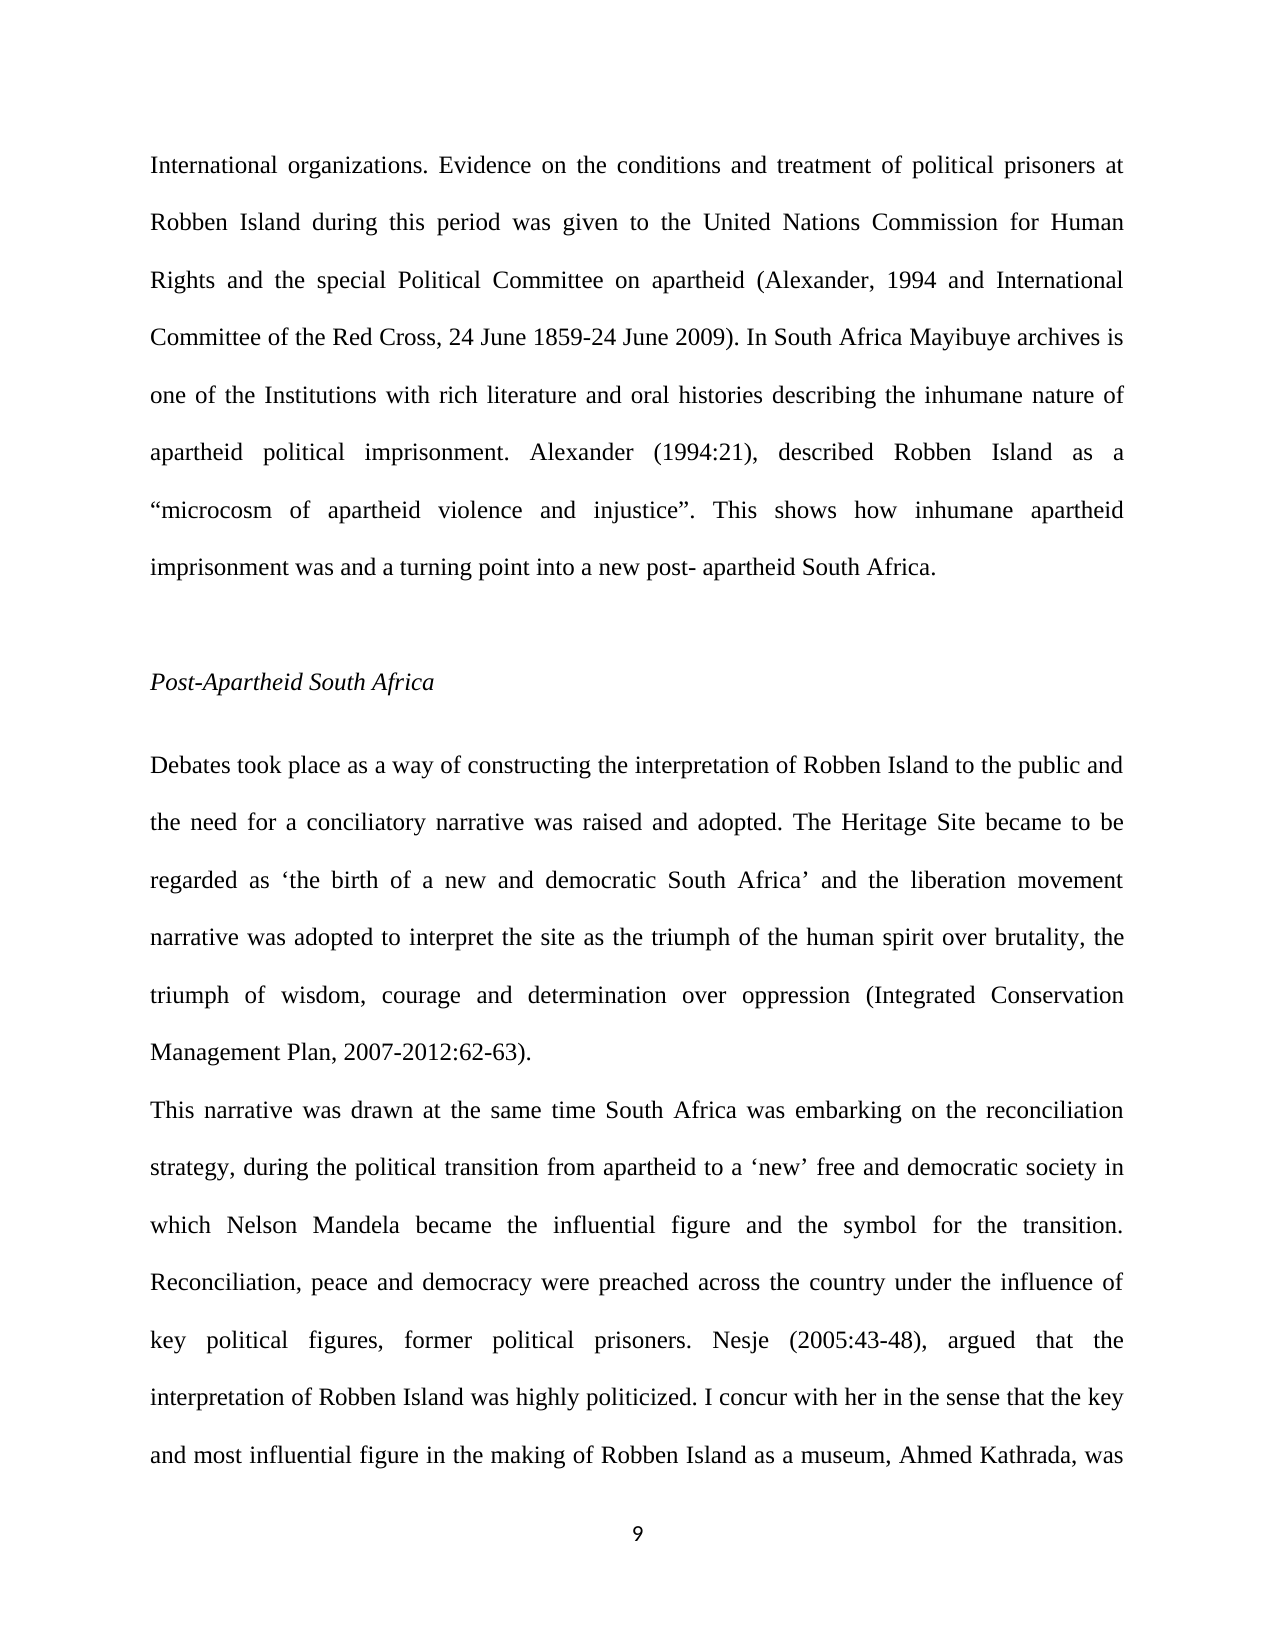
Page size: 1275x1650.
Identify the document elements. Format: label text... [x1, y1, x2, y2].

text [150, 150, 1125, 581]
text Post-Apartheid South Africa [150, 667, 1125, 696]
text Debates took place as a way of constructing the interpretation of Robben Island to the public and the need for a conciliatory narrative was raised and adopted. The Heritage Site became to be regarded as ‘the birth of a new and democratic South Africa’ and the liberation movement narrative was adopted to interpret the site as the triumph of the human spirit over brutality, the triumph of wisdom, courage and determination over oppression (Integrated Conservation Management Plan, 2007-2012:62-63). [150, 750, 1125, 1066]
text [150, 1095, 1125, 1469]
